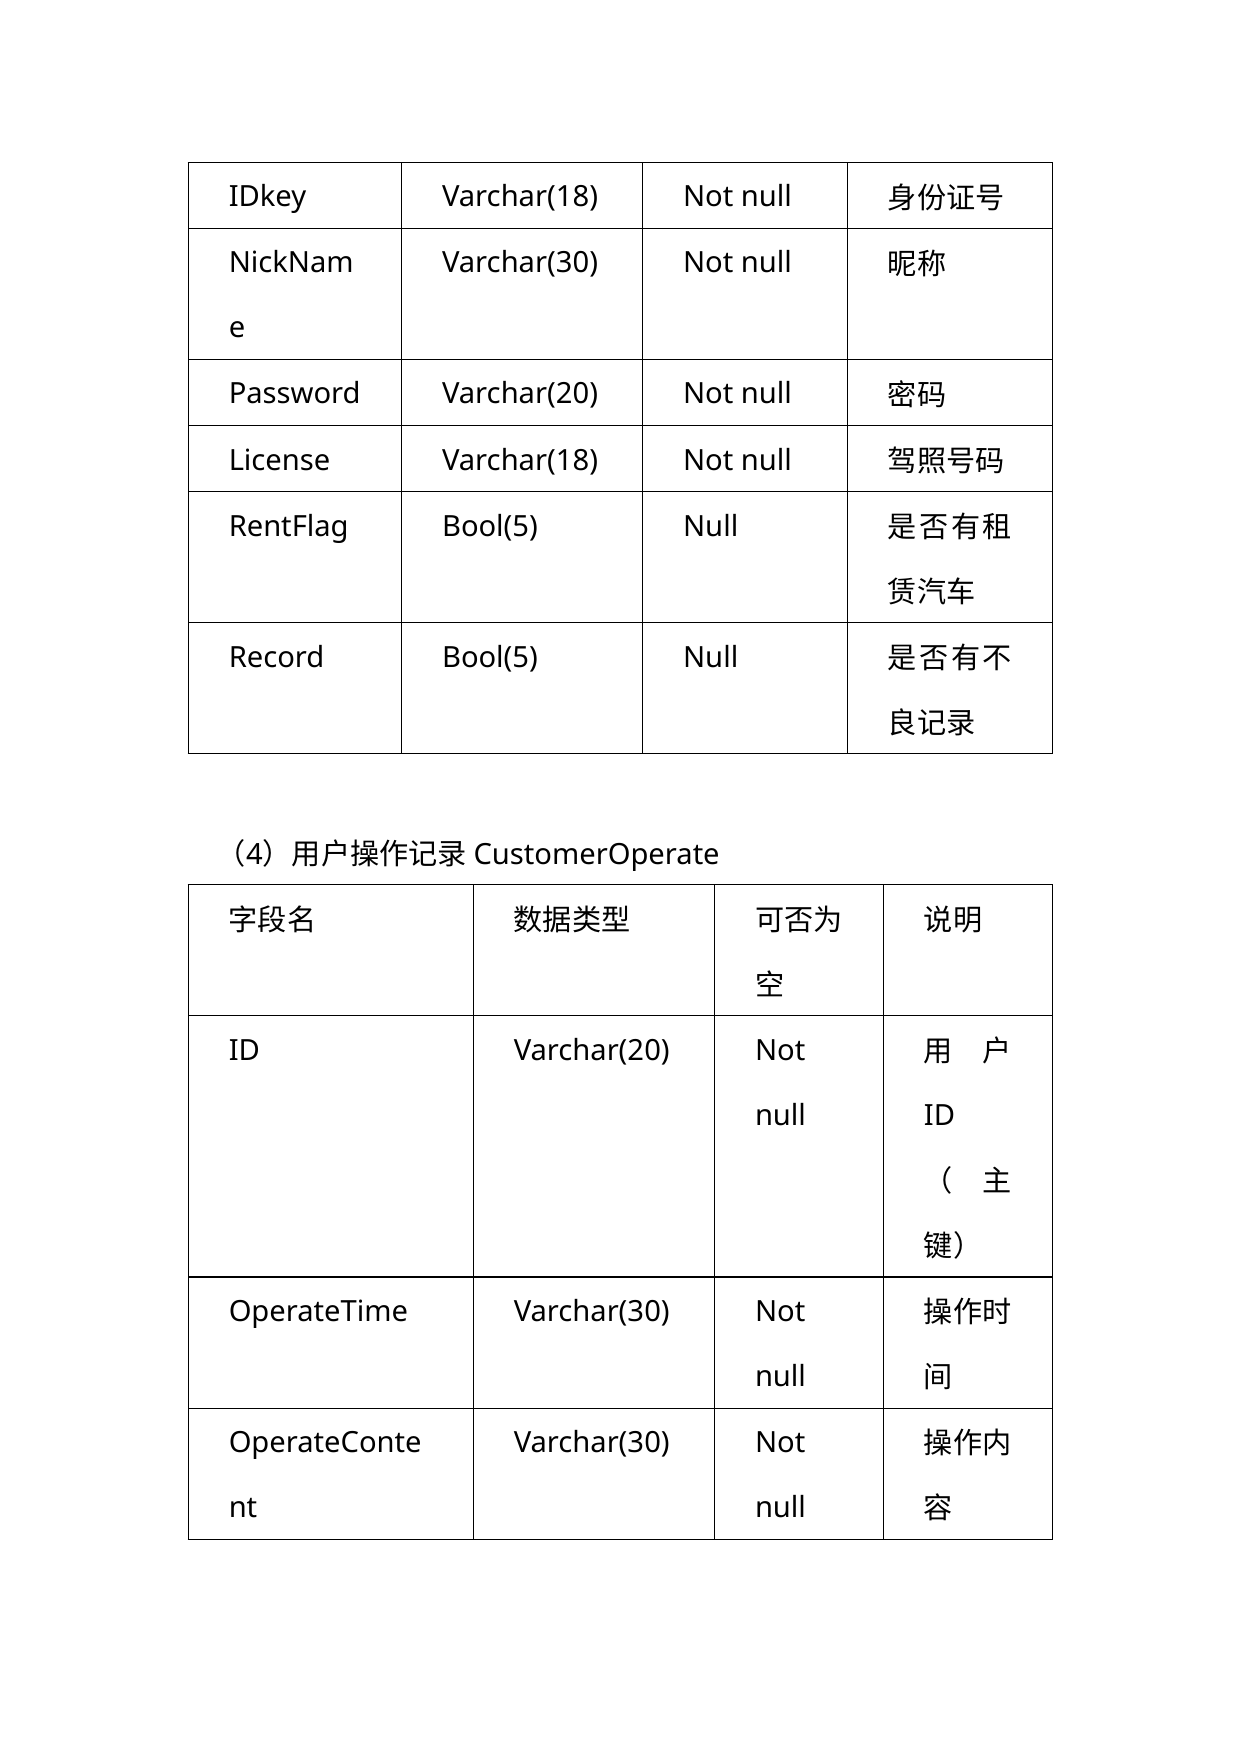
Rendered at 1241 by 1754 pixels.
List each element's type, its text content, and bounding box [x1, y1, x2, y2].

table_cell 身份证号 [848, 163, 1052, 228]
table_cell 密码 [848, 360, 1052, 425]
text （4）用户操作记录 CustomerOperate [217, 819, 1023, 884]
table_cell Not null [643, 229, 847, 359]
table_cell Not null [715, 1278, 883, 1407]
table_cell Null [643, 492, 847, 622]
table_cell Varchar(30) [402, 229, 642, 359]
table_header 可否为空 [715, 885, 883, 1015]
table_cell Varchar(20) [402, 360, 642, 425]
table_cell Record [189, 623, 401, 753]
table_cell Not null [643, 163, 847, 228]
table_cell 操作内容 [884, 1409, 1052, 1538]
table_header 字段名 [189, 885, 473, 1015]
table_cell Varchar(18) [402, 163, 642, 228]
table_cell NickName [189, 229, 401, 359]
table_header 说明 [884, 885, 1052, 1015]
table_cell 用户ID（主键） [884, 1016, 1052, 1276]
table_cell 驾照号码 [848, 426, 1052, 491]
table_cell Null [643, 623, 847, 753]
table_cell Bool(5) [402, 492, 642, 622]
table_cell Bool(5) [402, 623, 642, 753]
table_cell ID [189, 1016, 473, 1276]
table_cell Varchar(20) [474, 1016, 714, 1276]
table_cell 昵称 [848, 229, 1052, 359]
table_cell Not null [715, 1016, 883, 1276]
table_cell Varchar(18) [402, 426, 642, 491]
table_cell 操作时间 [884, 1278, 1052, 1407]
table_cell Password [189, 360, 401, 425]
table_cell License [189, 426, 401, 491]
table_cell OperateTime [189, 1278, 473, 1407]
table_cell Varchar(30) [474, 1409, 714, 1538]
table_cell IDkey [189, 163, 401, 228]
table_cell 是否有租赁汽车 [848, 492, 1052, 622]
table_cell OperateContent [189, 1409, 473, 1538]
table_cell Not null [643, 426, 847, 491]
table_cell Not null [715, 1409, 883, 1538]
table_cell RentFlag [189, 492, 401, 622]
table_cell Varchar(30) [474, 1278, 714, 1407]
table_cell Not null [643, 360, 847, 425]
table_cell 是否有不良记录 [848, 623, 1052, 753]
table_header 数据类型 [474, 885, 714, 1015]
